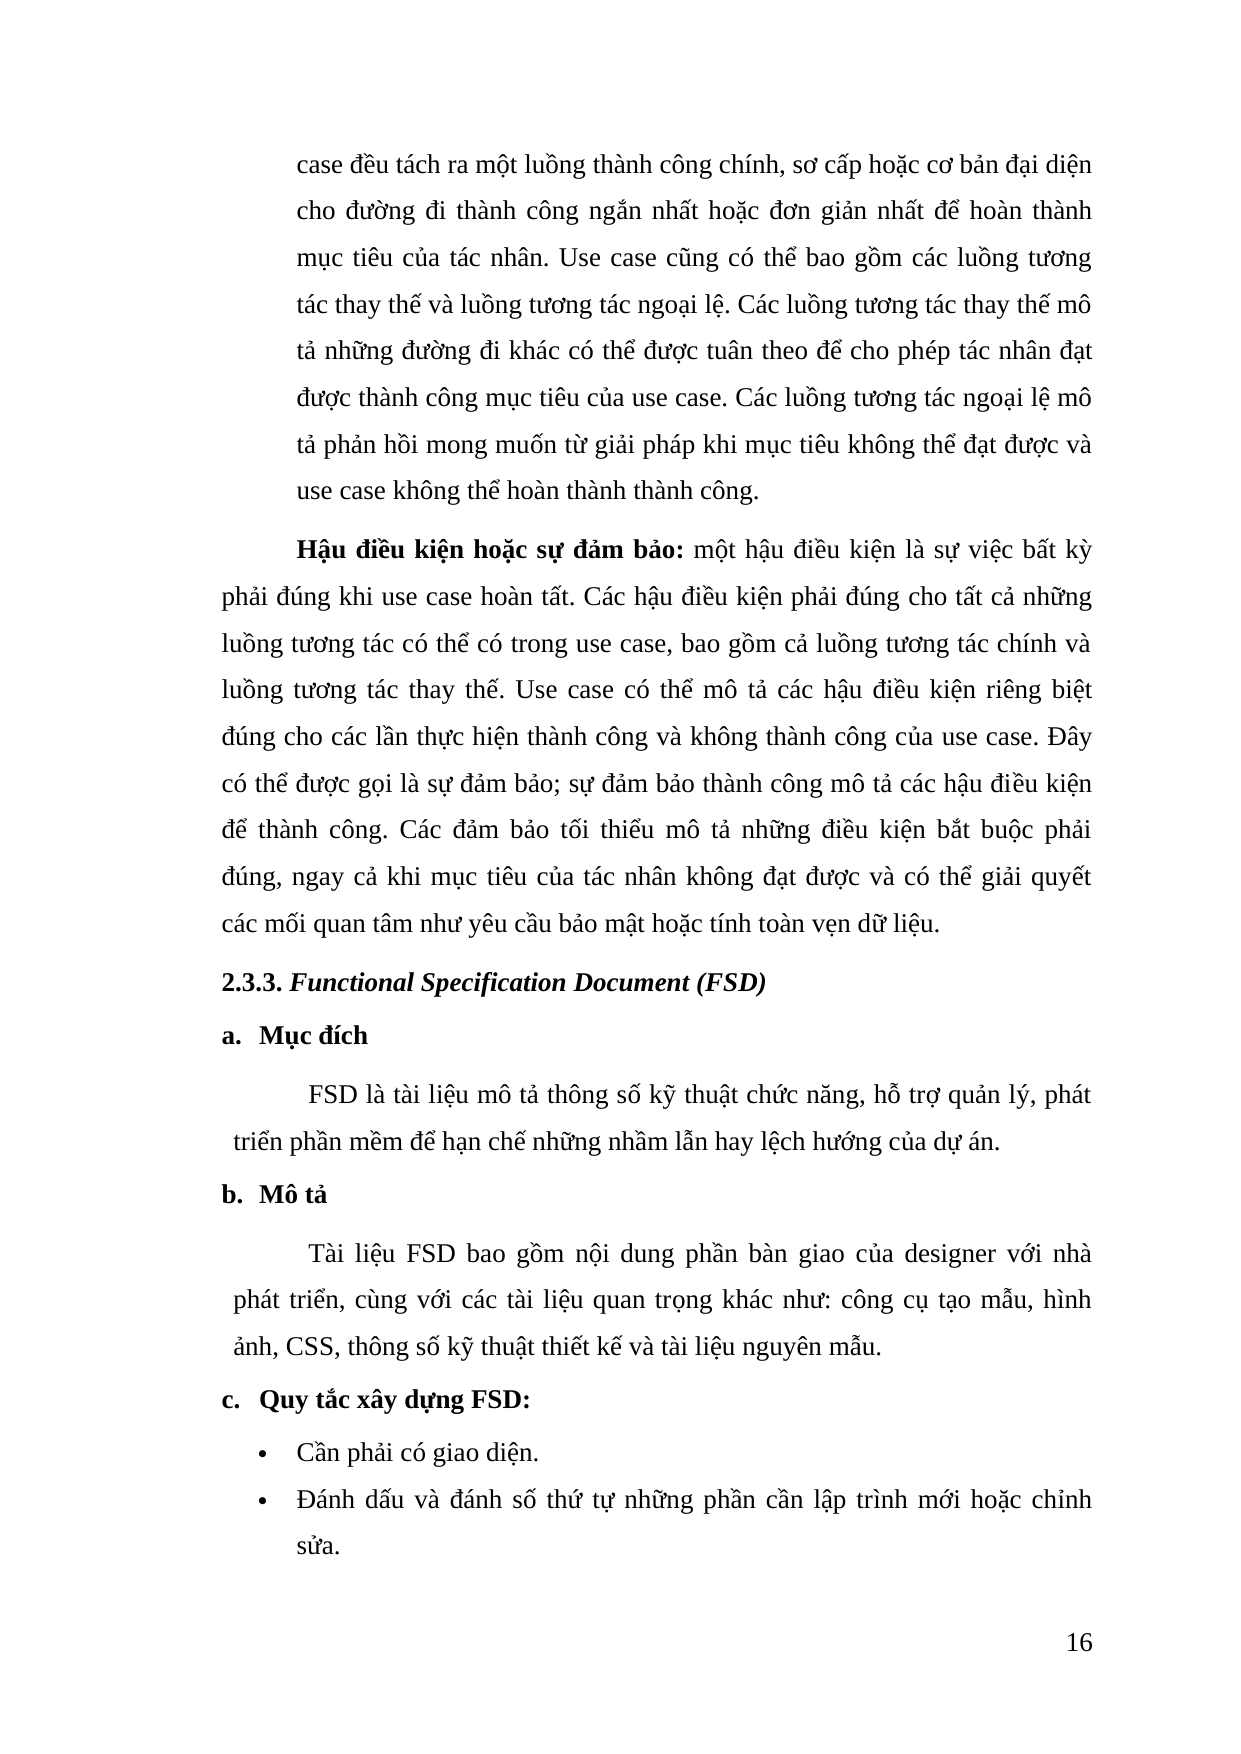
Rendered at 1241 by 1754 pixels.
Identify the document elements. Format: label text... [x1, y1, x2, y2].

subtitle Mục đích [221, 1019, 1092, 1050]
text Hậu điều kiện hoặc sự đảm bảo: một hậu điều kiện là sự việc bất kỳ phải đúng khi use case hoàn tất. Các hậu điều kiện phải đúng cho tất cả những luồng tương tác có thể có trong use case, bao gồm cả luồng tương tác chính và luồng tương tác thay thế. Use case có thể mô tả các hậu điều kiện riêng biệt đúng cho các lần thực hiện thành công và không thành công của use case. Đây có thể được gọi là sự đảm bảo; sự đảm bảo thành công mô tả các hậu điều kiện để thành công. Các đảm bảo tối thiểu mô tả những điều kiện bắt buộc phải đúng, ngay cả khi mục tiêu của tác nhân không đạt được và có thể giải quyết các mối quan tâm như yêu cầu bảo mật hoặc tính toàn vẹn dữ liệu. [221, 533, 1092, 938]
subtitle Functional Specification Document (FSD) [221, 966, 1092, 997]
text Tài liệu FSD bao gồm nội dung phần bàn giao của designer với nhà phát triển, cùng với các tài liệu quan trọng khác như: công cụ tạo mẫu, hình ảnh, CSS, thông số kỹ thuật thiết kế và tài liệu nguyên mẫu. [233, 1237, 1092, 1361]
text FSD là tài liệu mô tả thông số kỹ thuật chức năng, hỗ trợ quản lý, phát triển phần mềm để hạn chế những nhầm lẫn hay lệch hướng của dự án. [233, 1078, 1092, 1156]
subtitle Quy tắc xây dựng FSD: [221, 1383, 1092, 1414]
list Đánh dấu và đánh số thứ tự những phần cần lập trình mới hoặc chỉnh sửa. [259, 1483, 1092, 1561]
list Cần phải có giao diện. [259, 1436, 1092, 1467]
subtitle Mô tả [221, 1178, 1092, 1209]
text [296, 148, 1092, 506]
